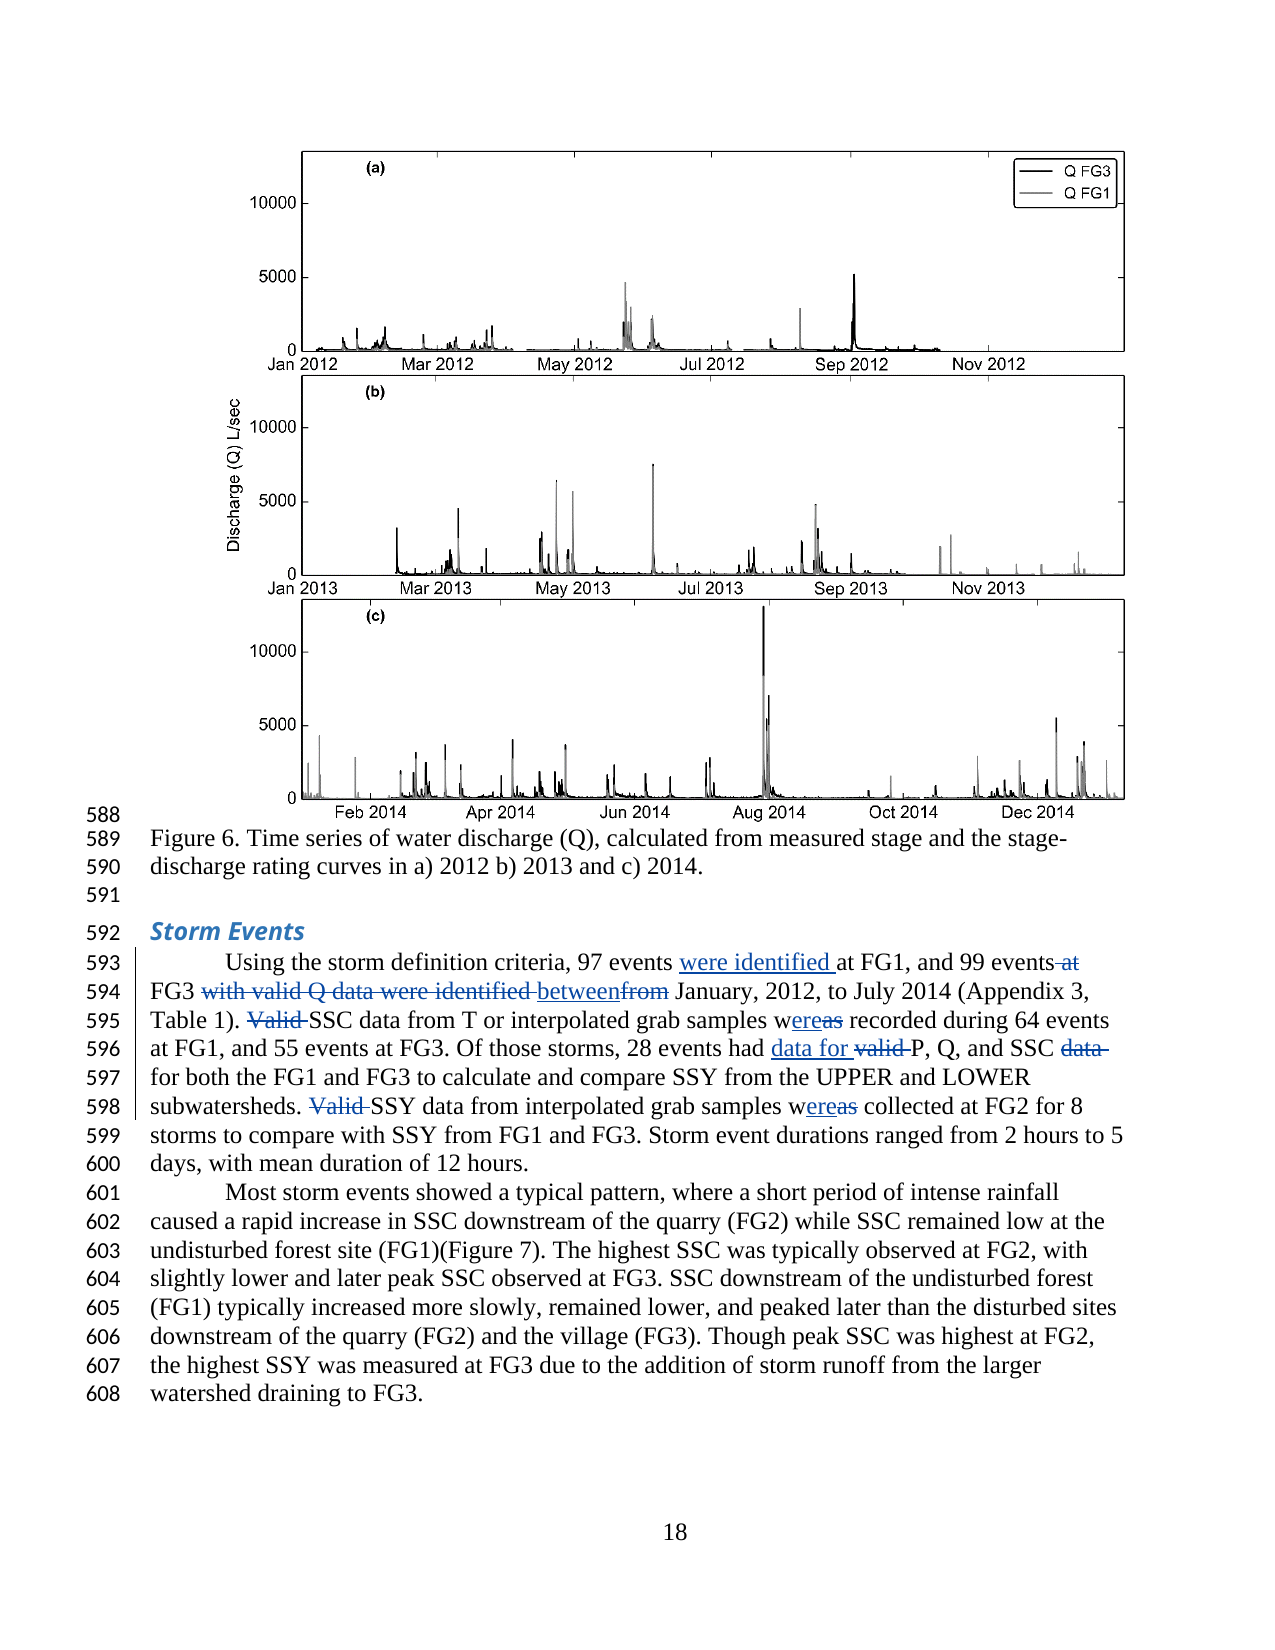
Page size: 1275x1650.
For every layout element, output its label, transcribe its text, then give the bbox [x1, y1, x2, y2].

text Figure 6. Time series of water discharge (Q), calculated from measured stage and the stage-discharge rating curves in a) 2012 b) 2013 and c) 2014. [150, 823, 1125, 880]
text Most storm events showed a typical pattern, where a short period of intense rainfall caused a rapid increase in SSC downstream of the quarry (FG2) while SSC remained low at the undisturbed forest site (FG1)(Figure 7). The highest SSC was typically observed at FG2, with slightly lower and later peak SSC observed at FG3. SSC downstream of the undisturbed forest (FG1) typically increased more slowly, remained lower, and peaked later than the disturbed sites downstream of the quarry (FG2) and the village (FG3). Though peak SSC was highest at FG2, the highest SSY was measured at FG3 due to the addition of storm runoff from the larger watershed draining to FG3. [150, 1177, 1125, 1407]
picture [225, 150, 1125, 823]
text Using the storm definition criteria, 97 events at FG1, and 99 events FG3 January, 2012, to July 2014 (Appendix 3, Table 1). SSC data from T or interpolated grab samples w recorded during 64 events at FG1, and 55 events at FG3. Of those storms, 28 events had P, Q, and SSC for both the FG1 and FG3 to calculate and compare SSY from the UPPER and LOWER subwatersheds. SSY data from interpolated grab samples w collected at FG2 for 8 storms to compare with SSY from FG1 and FG3. Storm event durations ranged from 2 hours to 5 days, with mean duration of 12 hours. [150, 947, 1125, 1177]
subtitle Storm Events [150, 913, 1125, 947]
